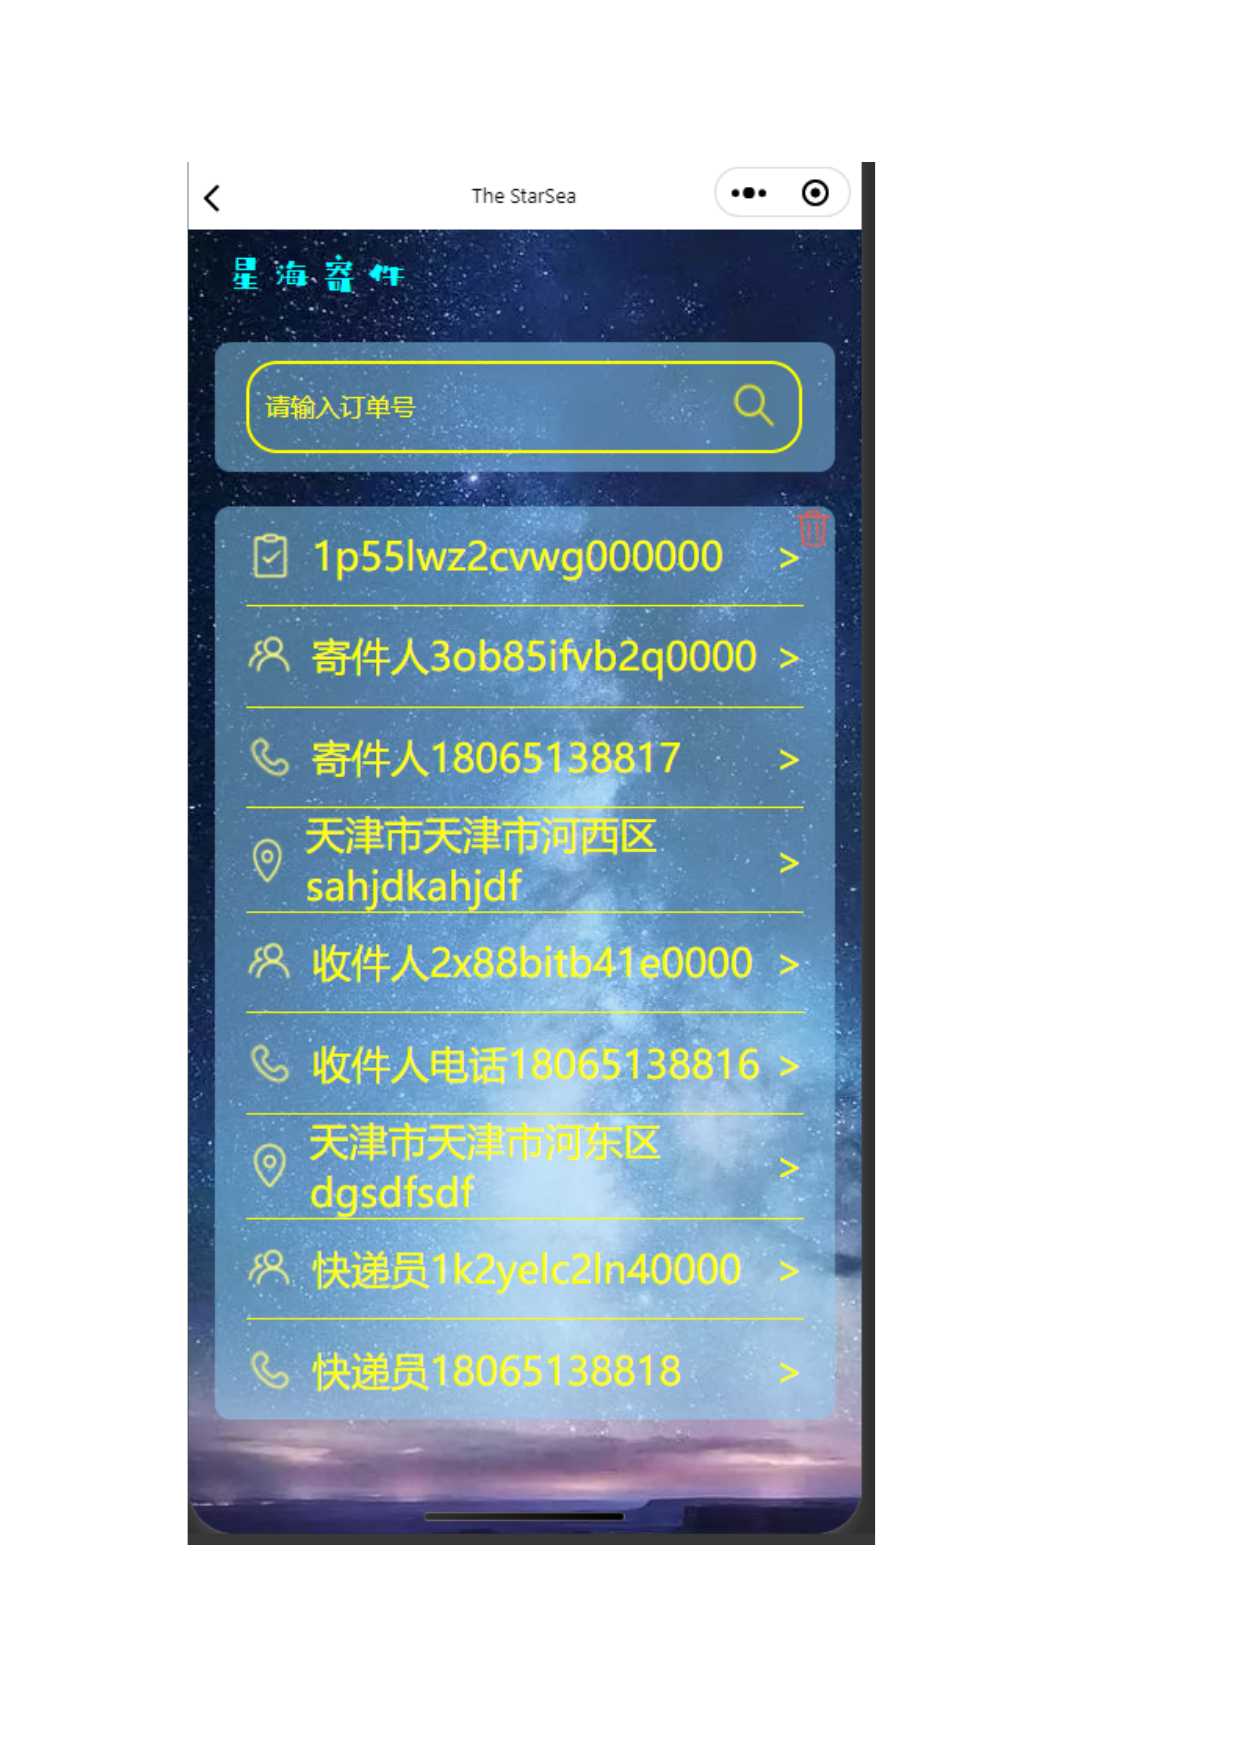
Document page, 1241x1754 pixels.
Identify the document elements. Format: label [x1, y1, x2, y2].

picture [187, 162, 876, 1545]
